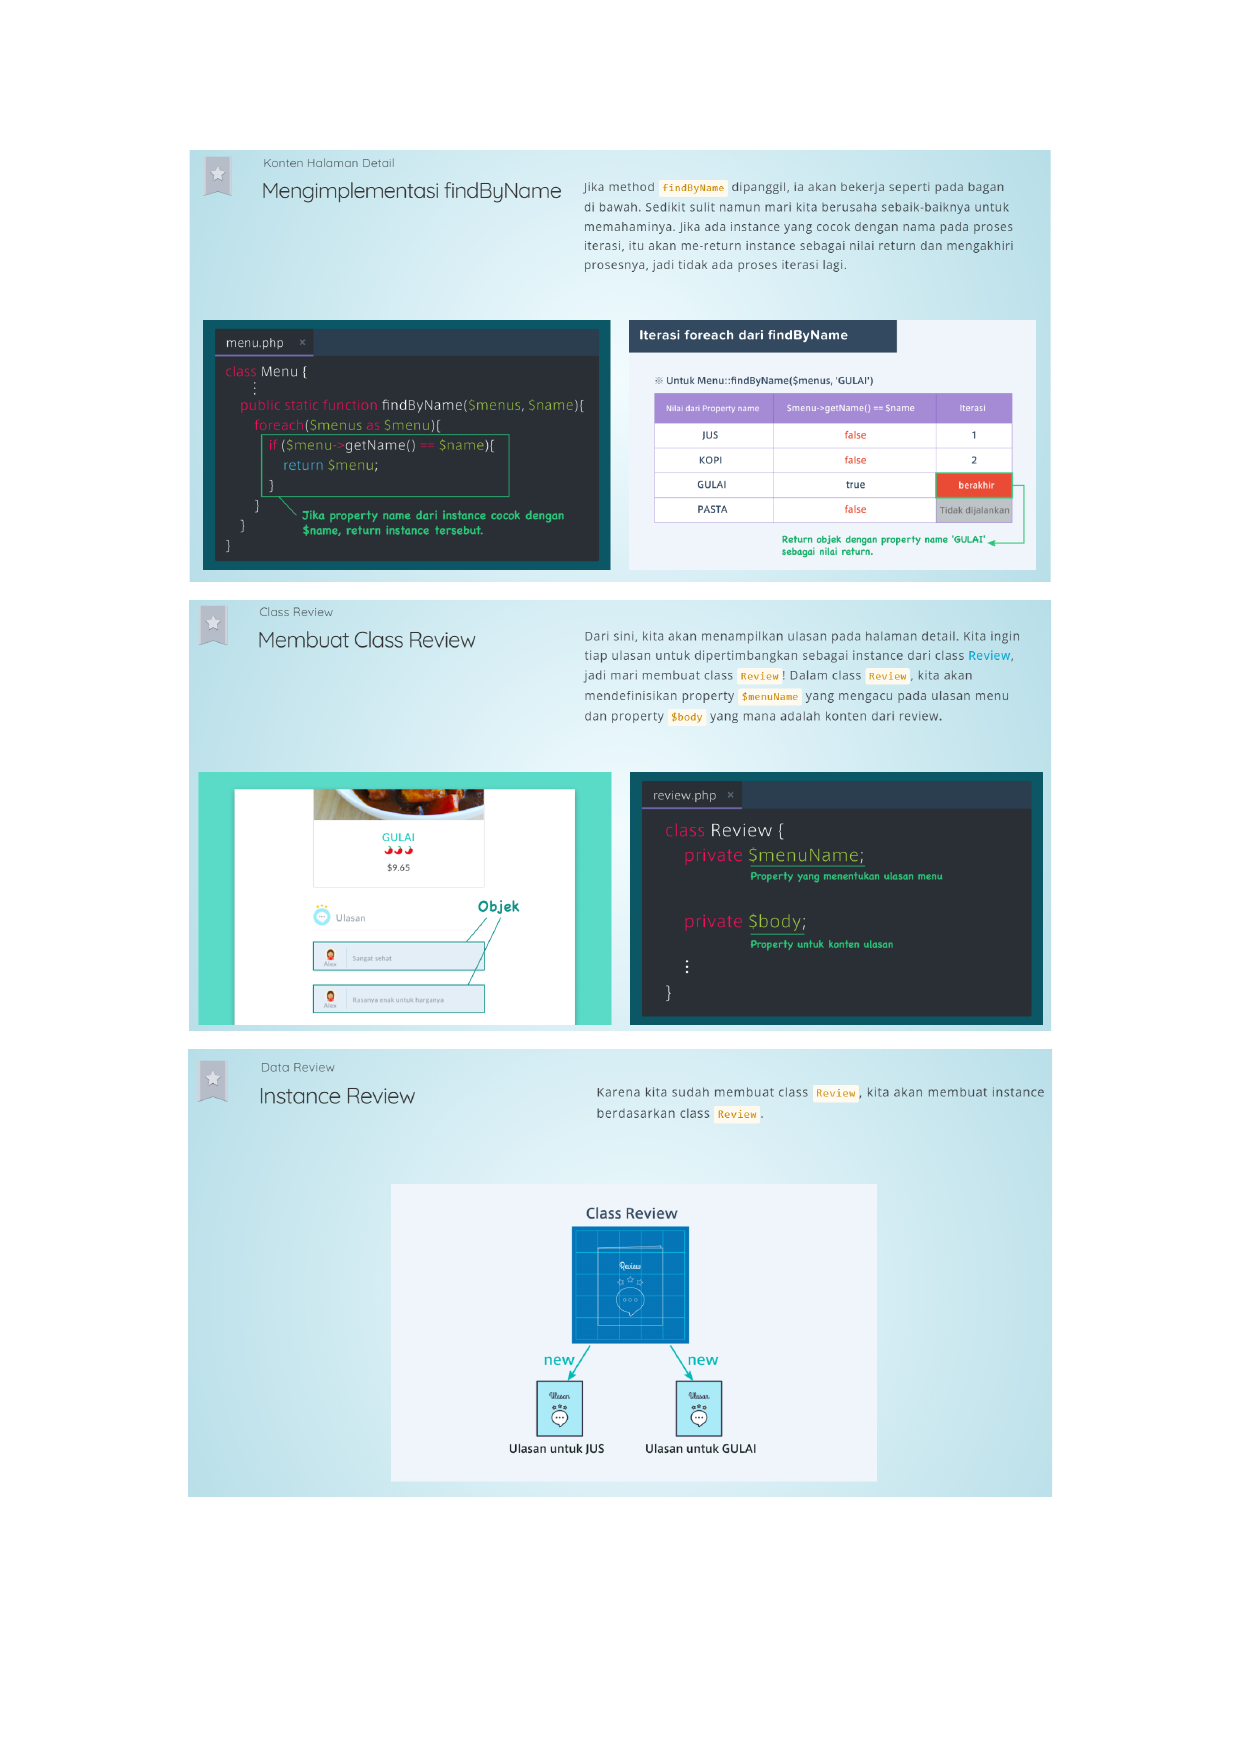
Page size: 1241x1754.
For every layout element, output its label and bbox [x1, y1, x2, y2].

picture [189, 150, 1051, 582]
picture [189, 600, 1052, 1031]
picture [188, 1049, 1053, 1497]
